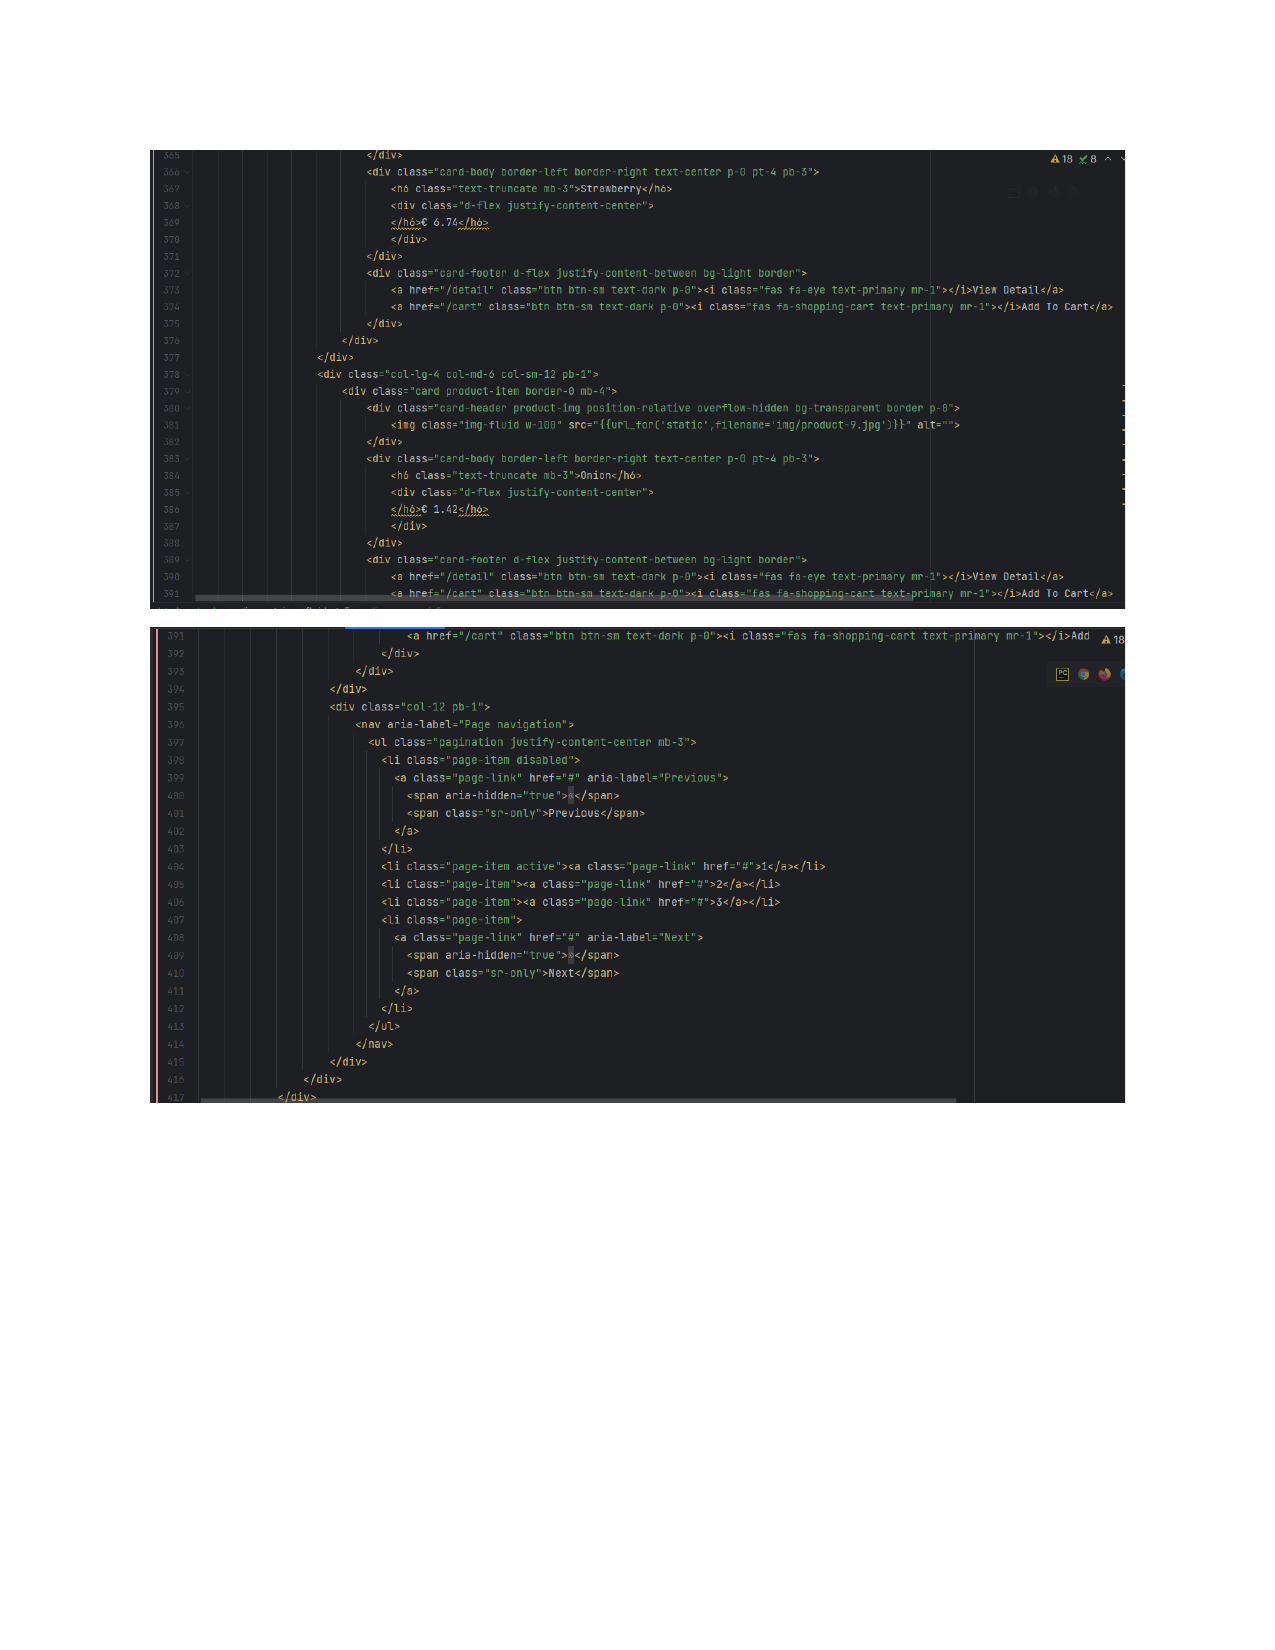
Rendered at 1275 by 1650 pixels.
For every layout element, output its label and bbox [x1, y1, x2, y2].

picture [150, 150, 1125, 609]
picture [150, 627, 1125, 1103]
